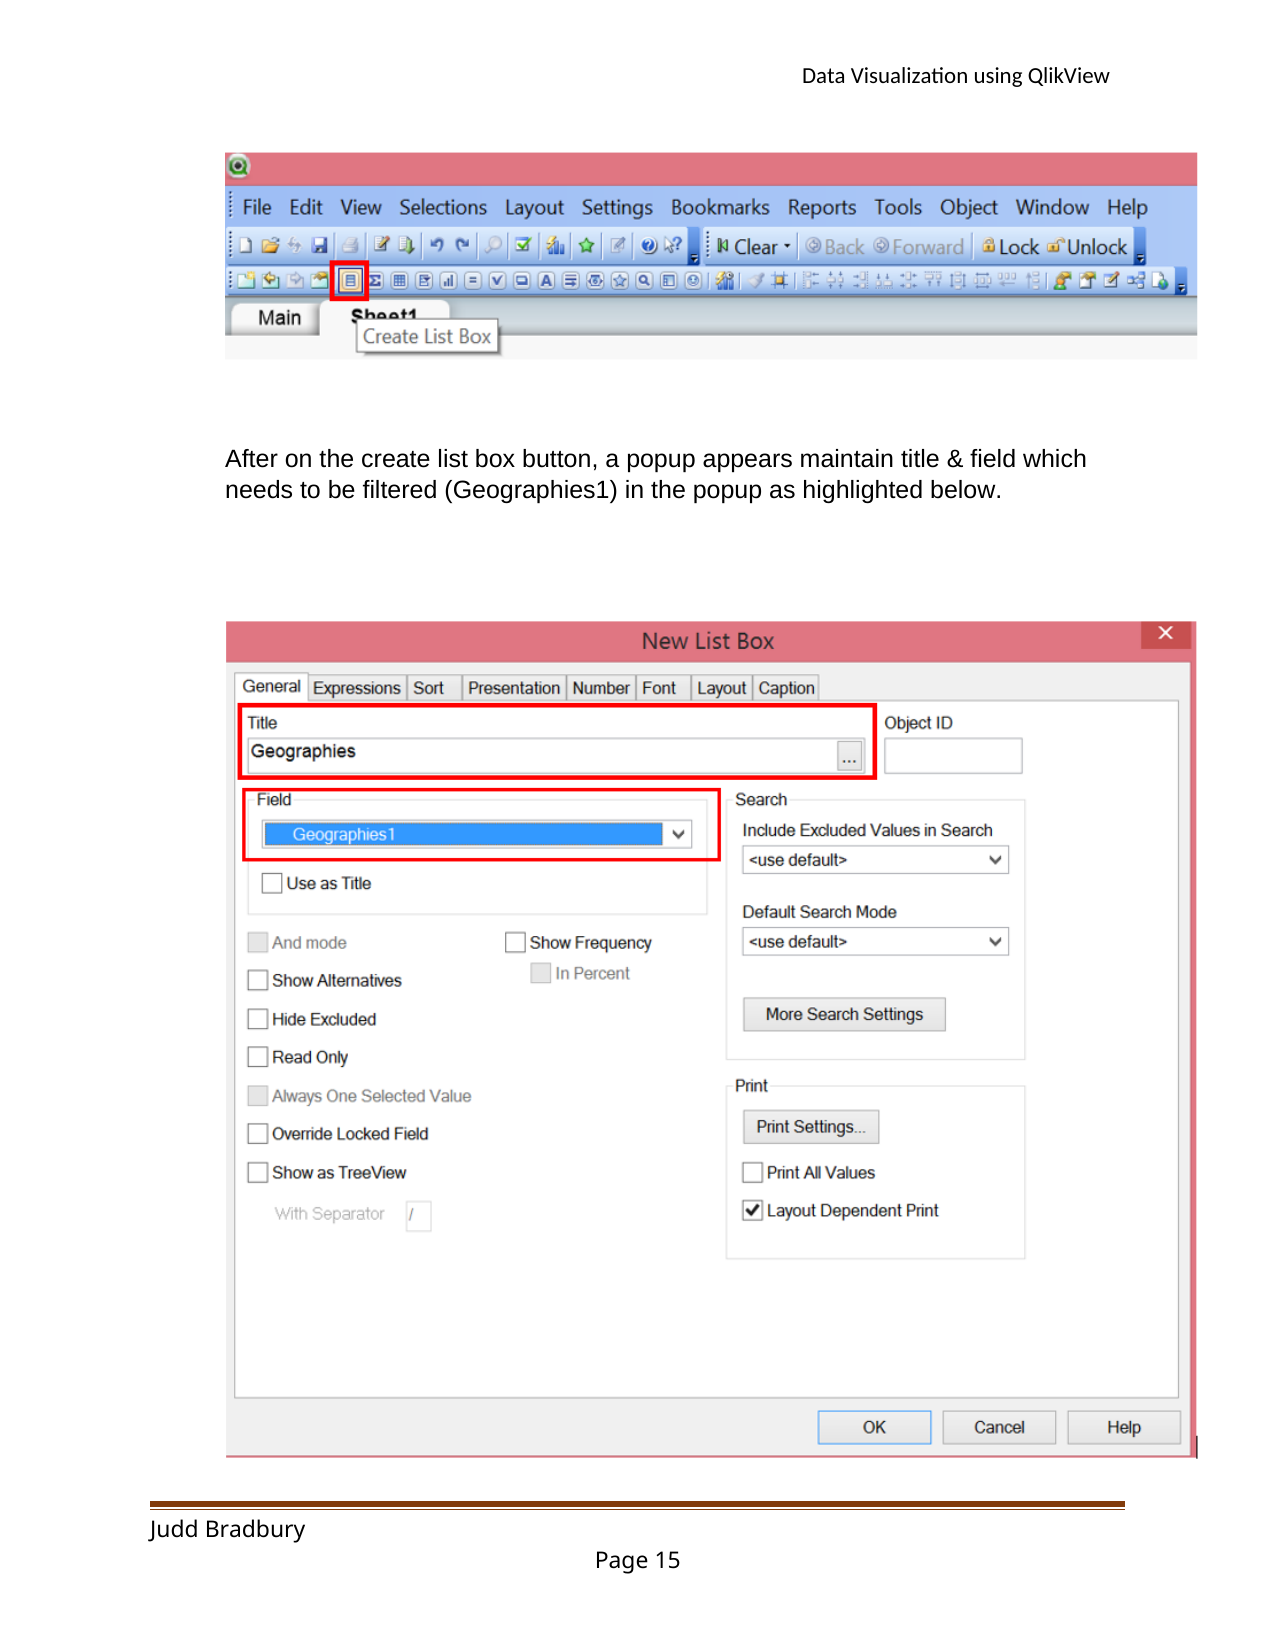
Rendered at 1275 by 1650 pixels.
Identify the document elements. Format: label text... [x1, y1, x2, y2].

picture [225, 618, 1200, 1460]
picture [225, 150, 1200, 378]
text After on the create list box button, a popup appears maintain title & field which needs to be filtered (Geographies1) in the popup as highlighted below. [225, 444, 1125, 504]
